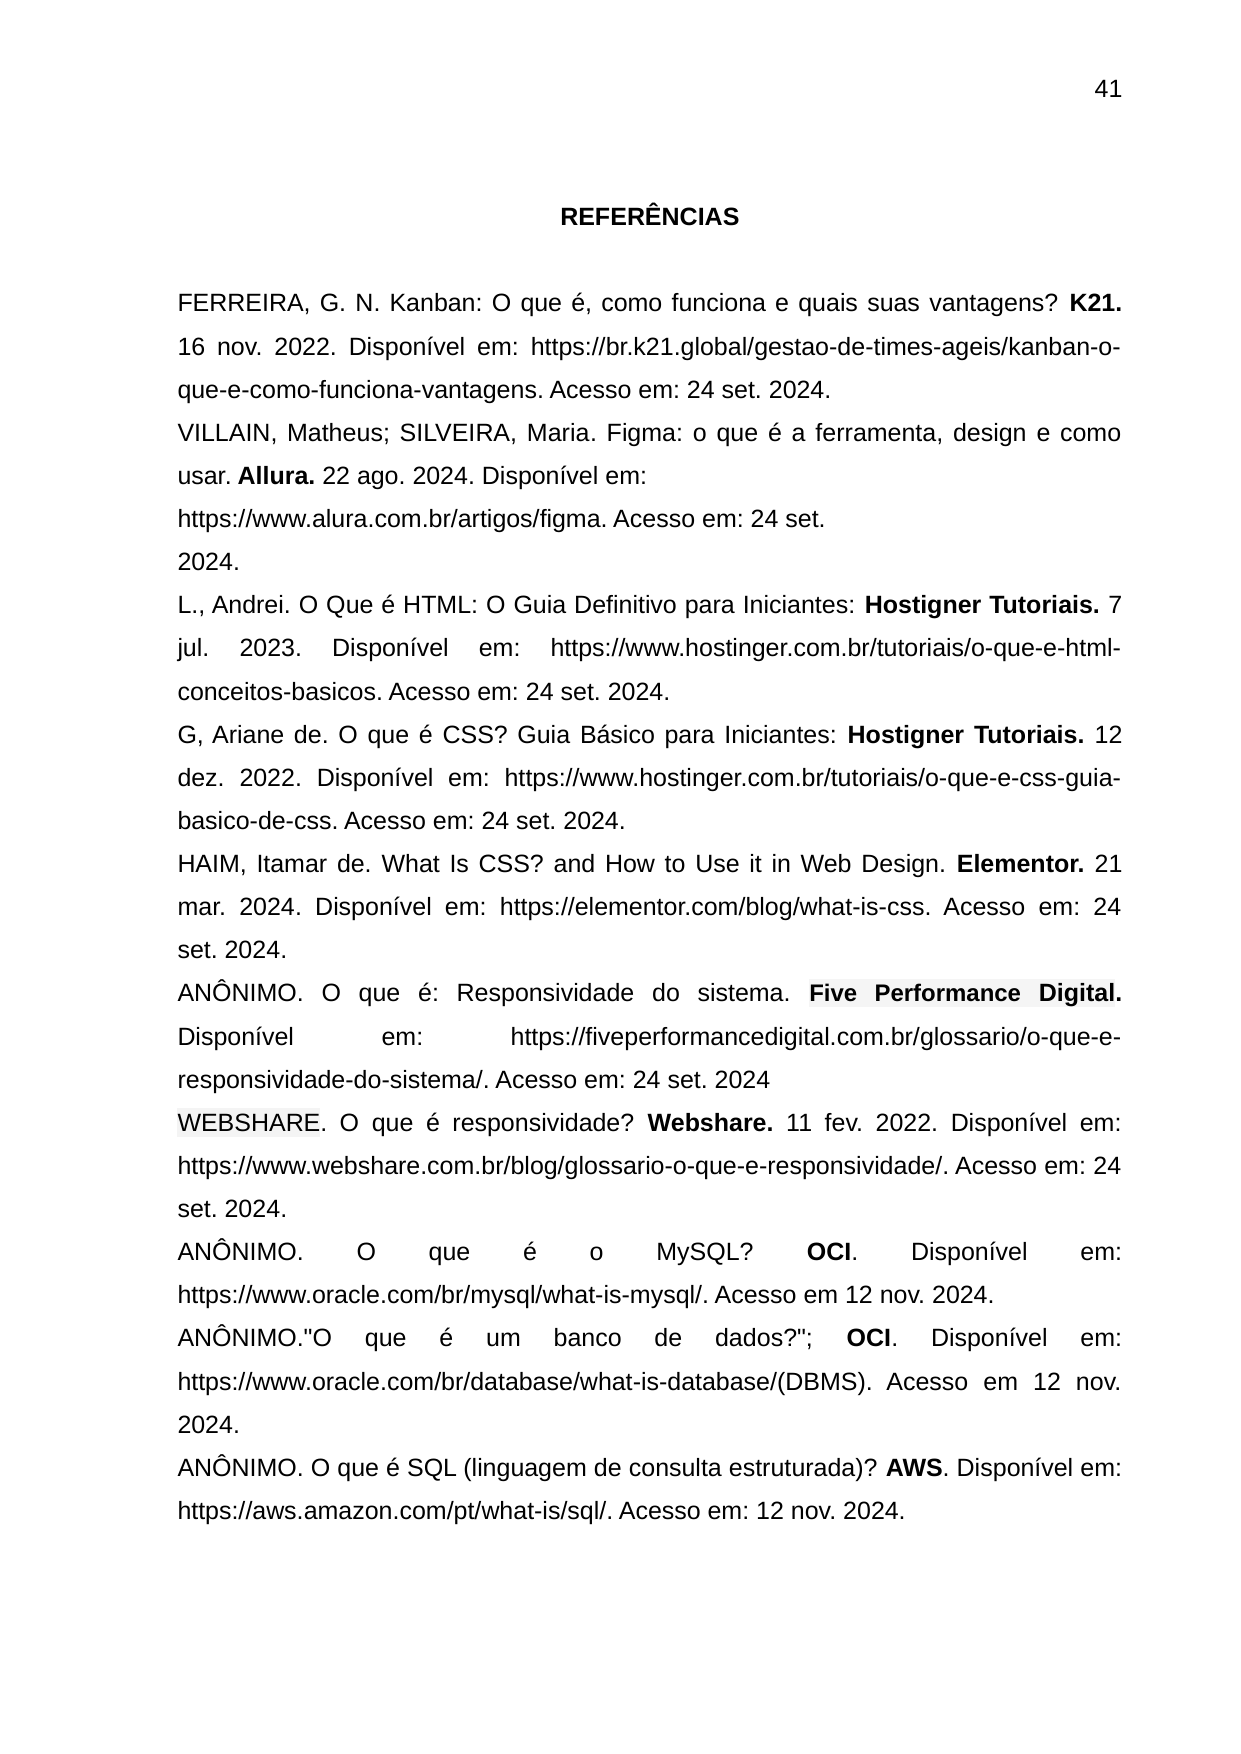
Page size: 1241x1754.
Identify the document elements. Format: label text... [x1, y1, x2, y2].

text L., Andrei. O Que é HTML: O Guia Definitivo para Iniciantes: Hostigner Tutoriais. 7 jul. 2023. Disponível em: https://www.hostinger.com.br/tutoriais/o-que-e-html-conceitos-basicos. Acesso em: 24 set. 2024. [177, 590, 1122, 705]
text 2024. [177, 547, 1122, 576]
text FERREIRA, G. N. Kanban: O que é, como funciona e quais suas vantagens? K21. 16 nov. 2022. Disponível em: https://br.k21.global/gestao-de-times-ageis/kanban-o-que-e-como-funciona-vantagens. Acesso em: 24 set. 2024. [177, 288, 1122, 403]
text ANÔNIMO. O que é: Responsividade do sistema. Five Performance Digital. Disponível em: https://fiveperformancedigital.com.br/glossario/o-que-e-responsividade-do-sistema/. Acesso em: 24 set. 2024 [177, 978, 1122, 1093]
text ANÔNIMO. O que é o MySQL? OCI. Disponível em: https://www.oracle.com/br/mysql/what-is-mysql/. Acesso em 12 nov. 2024. [177, 1237, 1122, 1309]
text ANÔNIMO."O que é um banco de dados?"; OCI. Disponível em: https://www.oracle.com/br/database/what-is-database/(DBMS). Acesso em 12 nov. 2024. [177, 1323, 1122, 1438]
text ANÔNIMO. O que é SQL (linguagem de consulta estruturada)? AWS. Disponível em: https://aws.amazon.com/pt/what-is/sql/. Acesso em: 12 nov. 2024. [177, 1453, 1122, 1525]
text HAIM, Itamar de. What Is CSS? and How to Use it in Web Design. Elementor. 21 mar. 2024. Disponível em: https://elementor.com/blog/what-is-css. Acesso em: 24 set. 2024. [177, 849, 1122, 964]
text G, Ariane de. O que é CSS? Guia Básico para Iniciantes: Hostigner Tutoriais. 12 dez. 2022. Disponível em: https://www.hostinger.com.br/tutoriais/o-que-e-css-guia-basico-de-css. Acesso em: 24 set. 2024. [177, 720, 1122, 835]
text VILLAIN, Matheus; SILVEIRA, Maria. Figma: o que é a ferramenta, design e como usar. Allura. 22 ago. 2024. Disponível em: [177, 418, 1122, 490]
text WEBSHARE. O que é responsividade? Webshare. 11 fev. 2022. Disponível em: https://www.webshare.com.br/blog/glossario-o-que-e-responsividade/. Acesso em: 24 set. 2024. [177, 1108, 1122, 1223]
subtitle REFERÊNCIAS [177, 202, 1122, 231]
text https://www.alura.com.br/artigos/figma. Acesso em: 24 set. [177, 504, 1122, 533]
